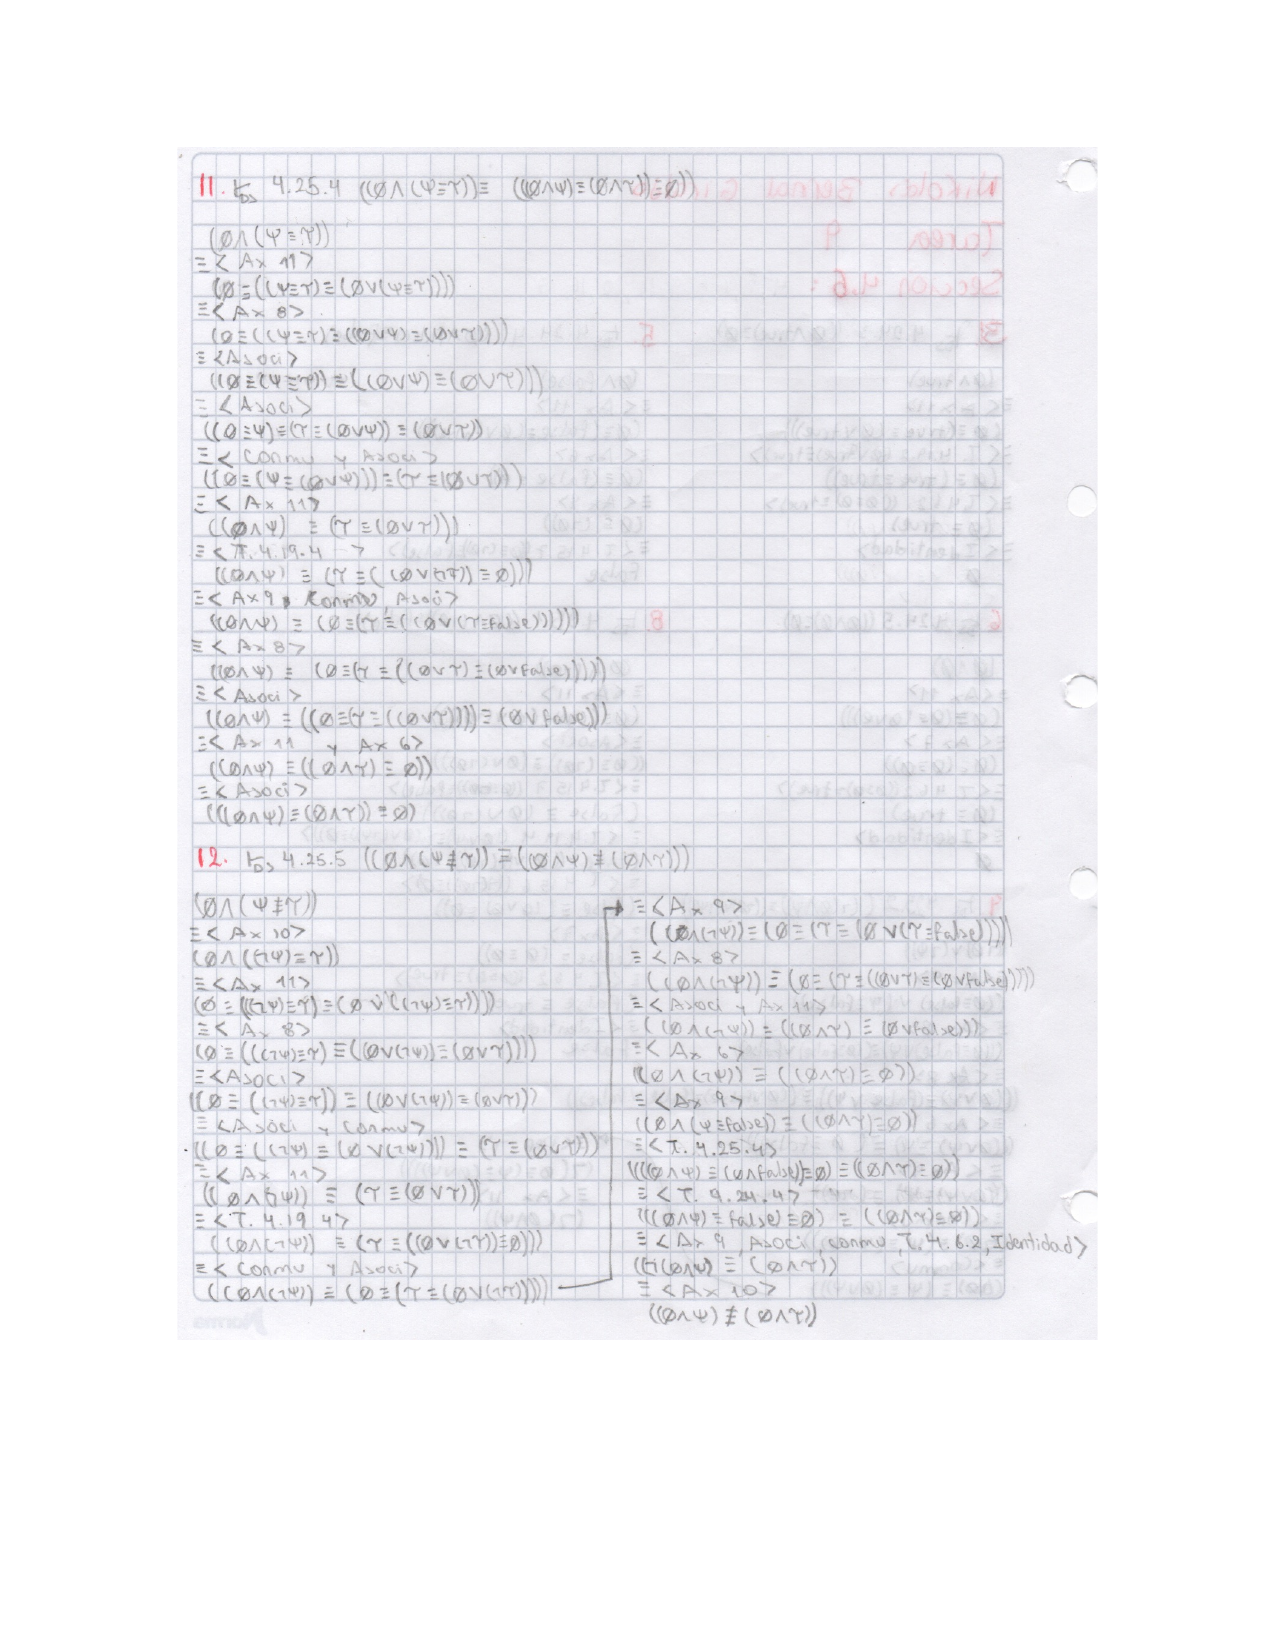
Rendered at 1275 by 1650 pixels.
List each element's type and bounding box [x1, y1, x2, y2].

picture [177, 147, 1098, 1340]
